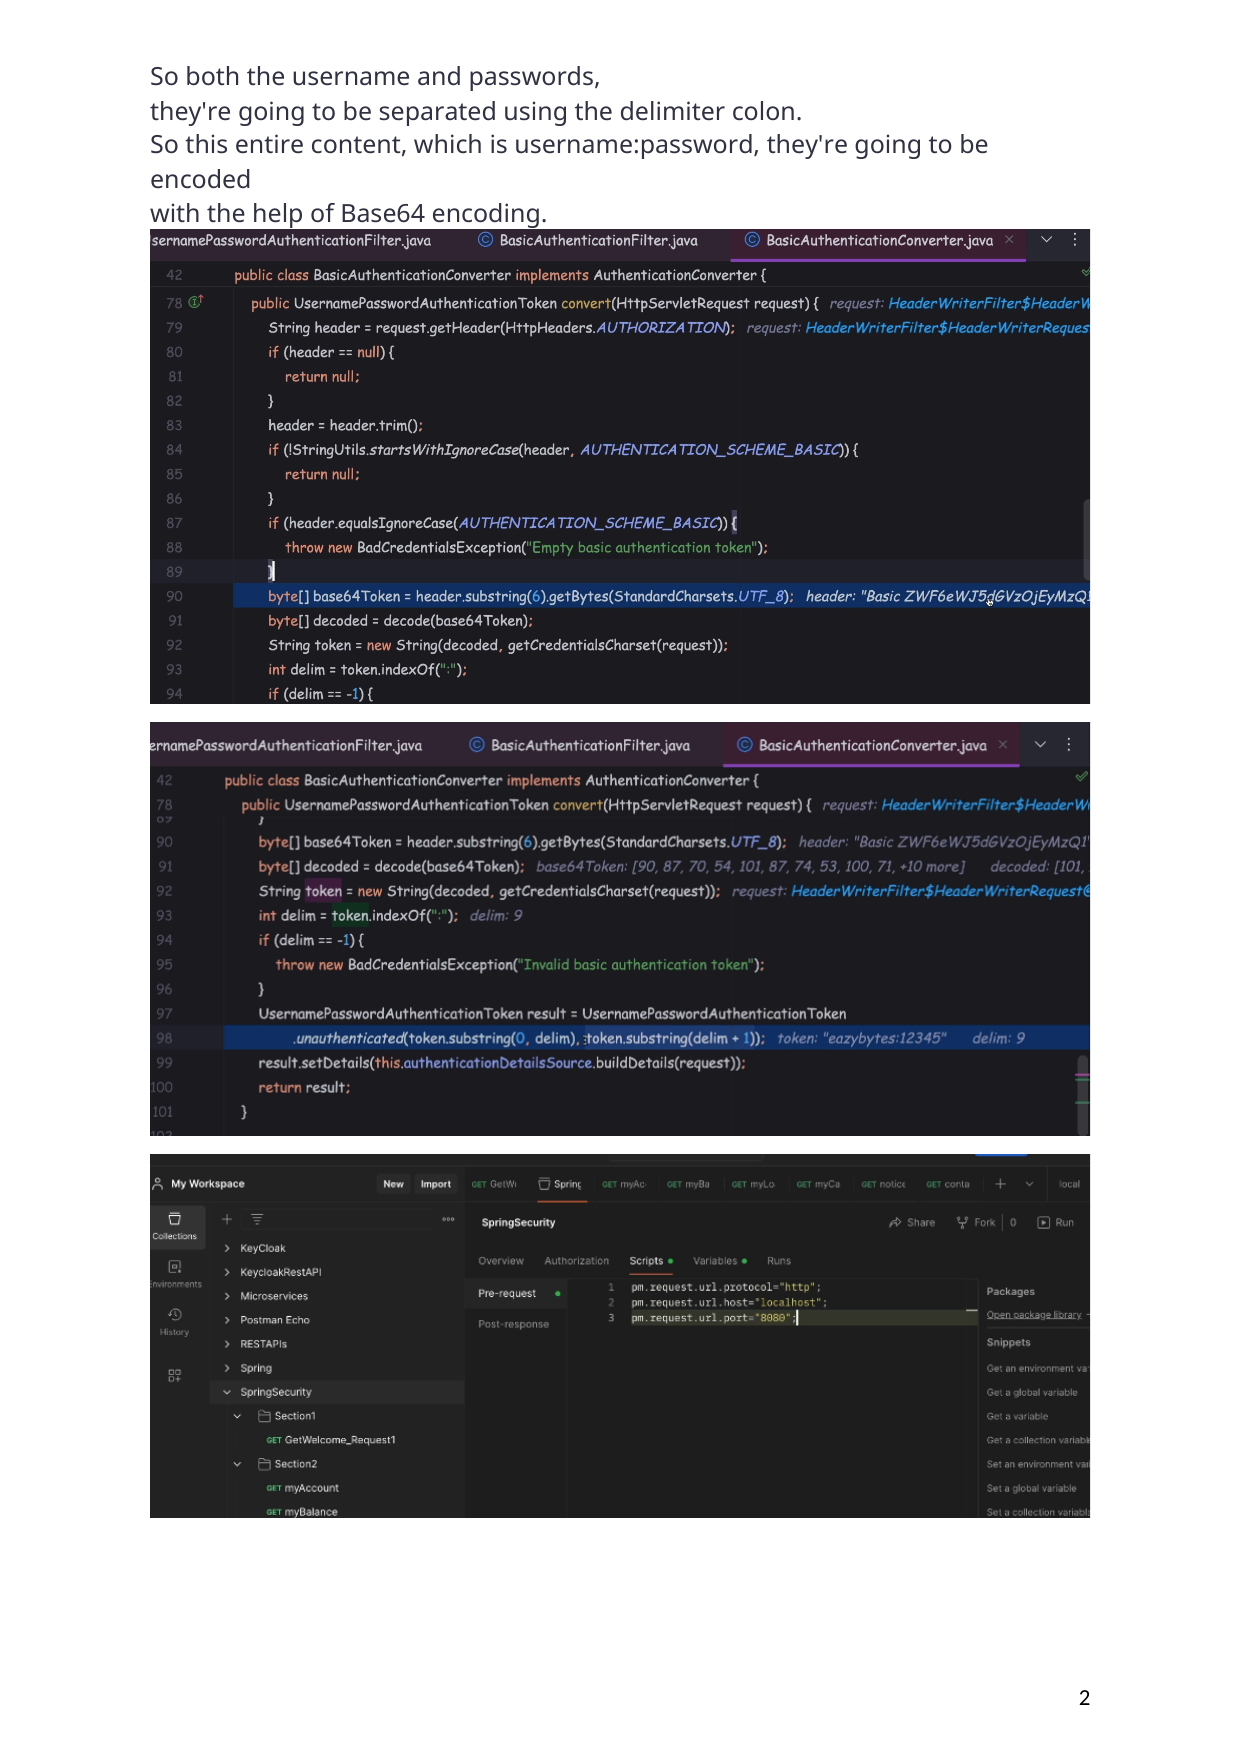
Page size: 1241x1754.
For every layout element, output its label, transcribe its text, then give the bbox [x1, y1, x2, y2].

picture [150, 229, 1091, 704]
text with the help of Base64 encoding. [150, 195, 1090, 229]
text So this entire content, which is username:password, they're going to be encoded [150, 127, 1090, 195]
picture [150, 722, 1091, 1136]
text they're going to be separated using the delimiter colon. [150, 93, 1090, 127]
text So both the username and passwords, [150, 59, 1090, 93]
picture [150, 1154, 1091, 1518]
